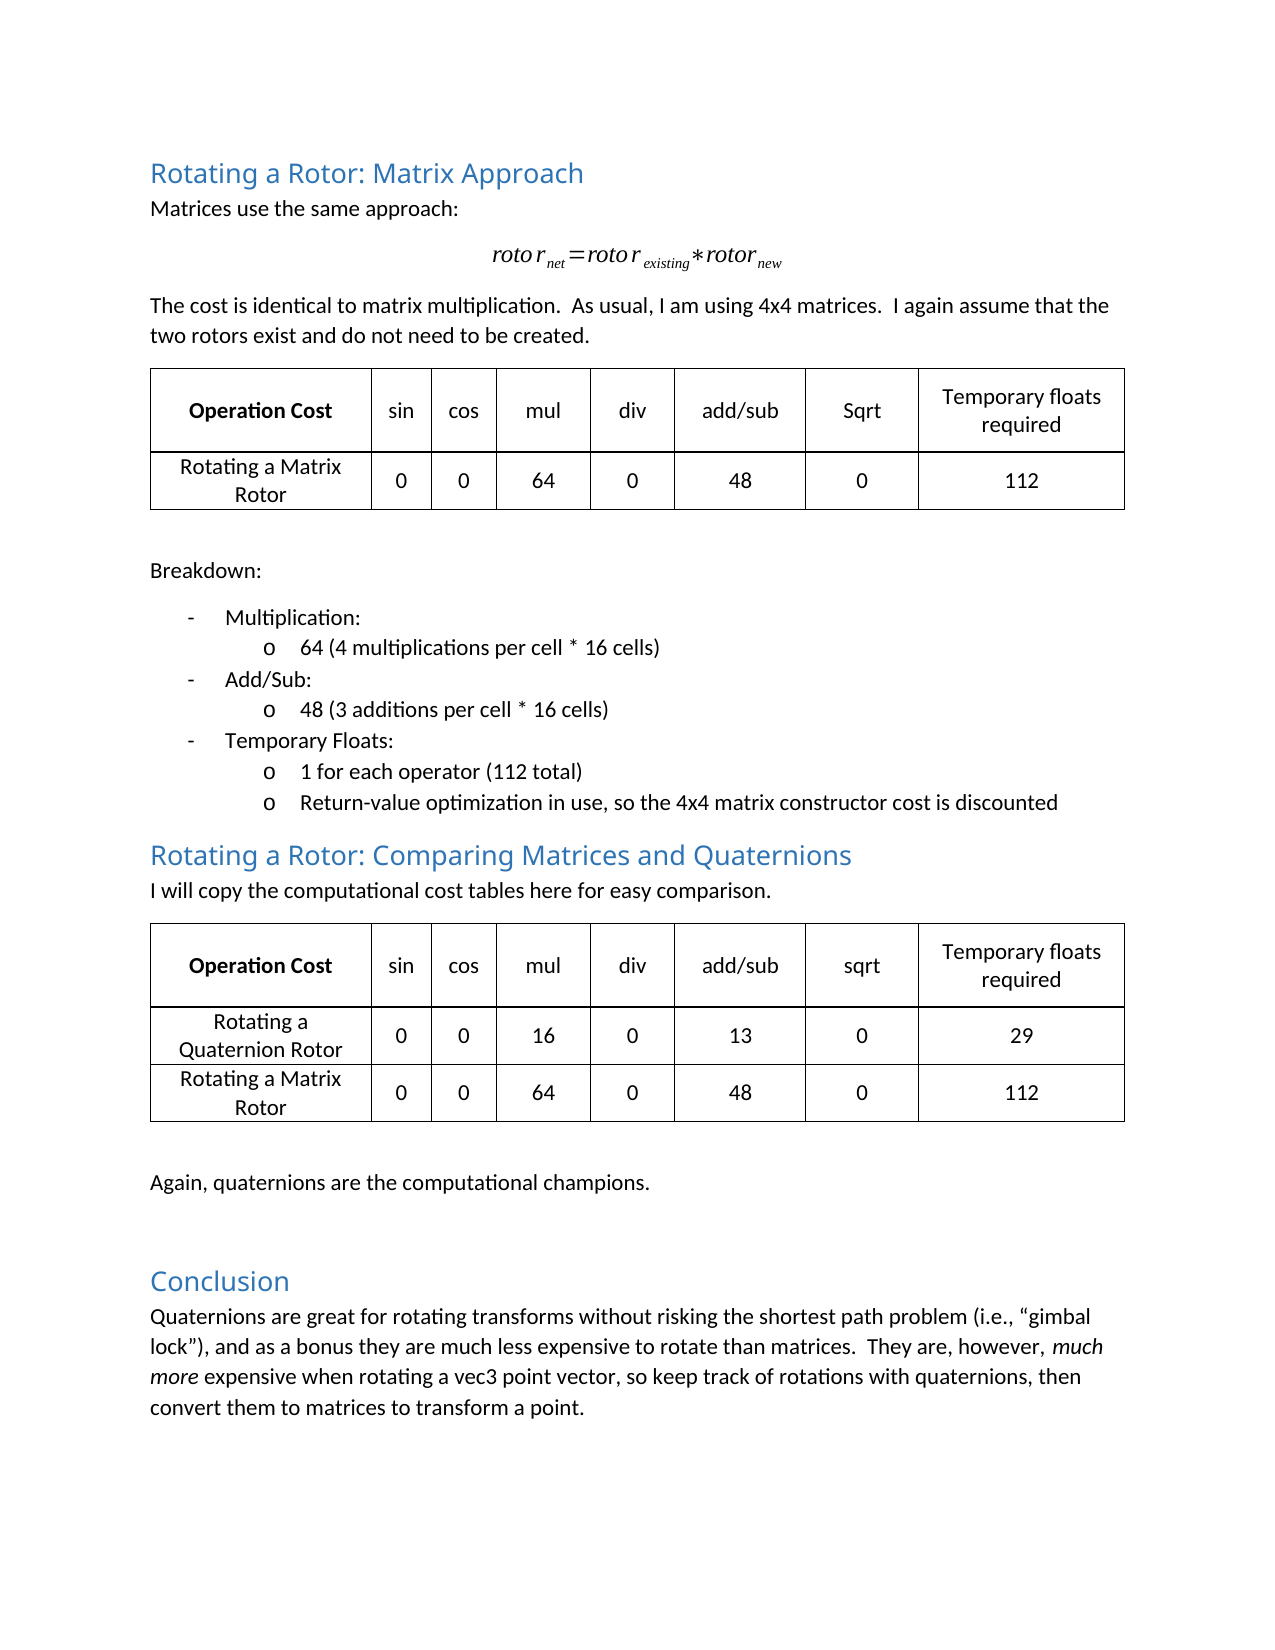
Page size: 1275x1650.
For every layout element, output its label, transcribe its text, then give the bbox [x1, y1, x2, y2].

table_header Operation Cost [151, 369, 371, 451]
list Return-value optimization in use, so the 4x4 matrix constructor cost is discounted [262, 788, 1125, 817]
table_header mul [497, 924, 590, 1006]
table_cell 0 [806, 1008, 918, 1063]
table_cell Rotating a Matrix Rotor [151, 1065, 371, 1121]
table_header sin [372, 369, 431, 451]
table_cell 0 [591, 1065, 674, 1121]
list 1 for each operator (112 total) [262, 757, 1125, 786]
table_cell 64 [497, 453, 590, 508]
table_header div [591, 369, 674, 451]
text The cost is identical to matrix multiplication. As usual, I am using 4x4 matrices. I again assume that the two rotors exist and do not need to be created. [150, 291, 1125, 349]
list Multiplication: [187, 603, 1125, 631]
text Breakdown: [150, 556, 1125, 584]
table_header Operation Cost [151, 924, 371, 1006]
table_cell 0 [591, 453, 674, 508]
list Add/Sub: [187, 665, 1125, 693]
list 64 (4 multiplications per cell * 16 cells) [262, 633, 1125, 663]
subtitle Rotating a Rotor: Comparing Matrices and Quaternions [150, 836, 1125, 873]
table_header sin [372, 924, 431, 1006]
table_header Sqrt [806, 369, 918, 451]
table_cell Rotating a Matrix Rotor [151, 453, 371, 508]
table_cell 0 [806, 1065, 918, 1121]
table_cell 0 [432, 1008, 496, 1063]
text Matrices use the same approach: [150, 194, 1125, 222]
table_cell 0 [806, 453, 918, 508]
table_cell 29 [919, 1008, 1124, 1063]
text Again, quaternions are the computational champions. [150, 1168, 1125, 1197]
table_header add/sub [675, 924, 805, 1006]
table_cell 0 [372, 1065, 431, 1121]
table_header mul [497, 369, 590, 451]
list 48 (3 additions per cell * 16 cells) [262, 695, 1125, 724]
table_header Temporary floats required [919, 369, 1124, 451]
table_header sqrt [806, 924, 918, 1006]
table_header div [591, 924, 674, 1006]
table_cell 0 [372, 453, 431, 508]
table_header add/sub [675, 369, 805, 451]
subtitle Rotating a Rotor: Matrix Approach [150, 154, 1125, 191]
table_header Temporary floats required [919, 924, 1124, 1006]
table_cell 112 [919, 453, 1124, 508]
table_cell Rotating a Quaternion Rotor [151, 1008, 371, 1063]
table_header cos [432, 924, 496, 1006]
table_cell 0 [372, 1008, 431, 1063]
table_cell 48 [675, 1065, 805, 1121]
list Temporary Floats: [187, 727, 1125, 755]
table_cell 0 [591, 1008, 674, 1063]
table_cell 0 [432, 1065, 496, 1121]
table_cell 48 [675, 453, 805, 508]
table_cell 64 [497, 1065, 590, 1121]
text I will copy the computational cost tables here for easy comparison. [150, 876, 1125, 904]
table_cell 13 [675, 1008, 805, 1063]
table_cell 0 [432, 453, 496, 508]
text Quaternions are great for rotating transforms without risking the shortest path problem (i.e., “gimbal lock”), and as a bonus they are much less expensive to rotate than matrices. They are, however, much more expensive when rotating a vec3 point vector, so keep track of rotations with quaternions, then convert them to matrices to transform a point. [150, 1302, 1125, 1421]
table_cell 16 [497, 1008, 590, 1063]
table_cell 112 [919, 1065, 1124, 1121]
subtitle Conclusion [150, 1262, 1125, 1299]
table_header cos [432, 369, 496, 451]
